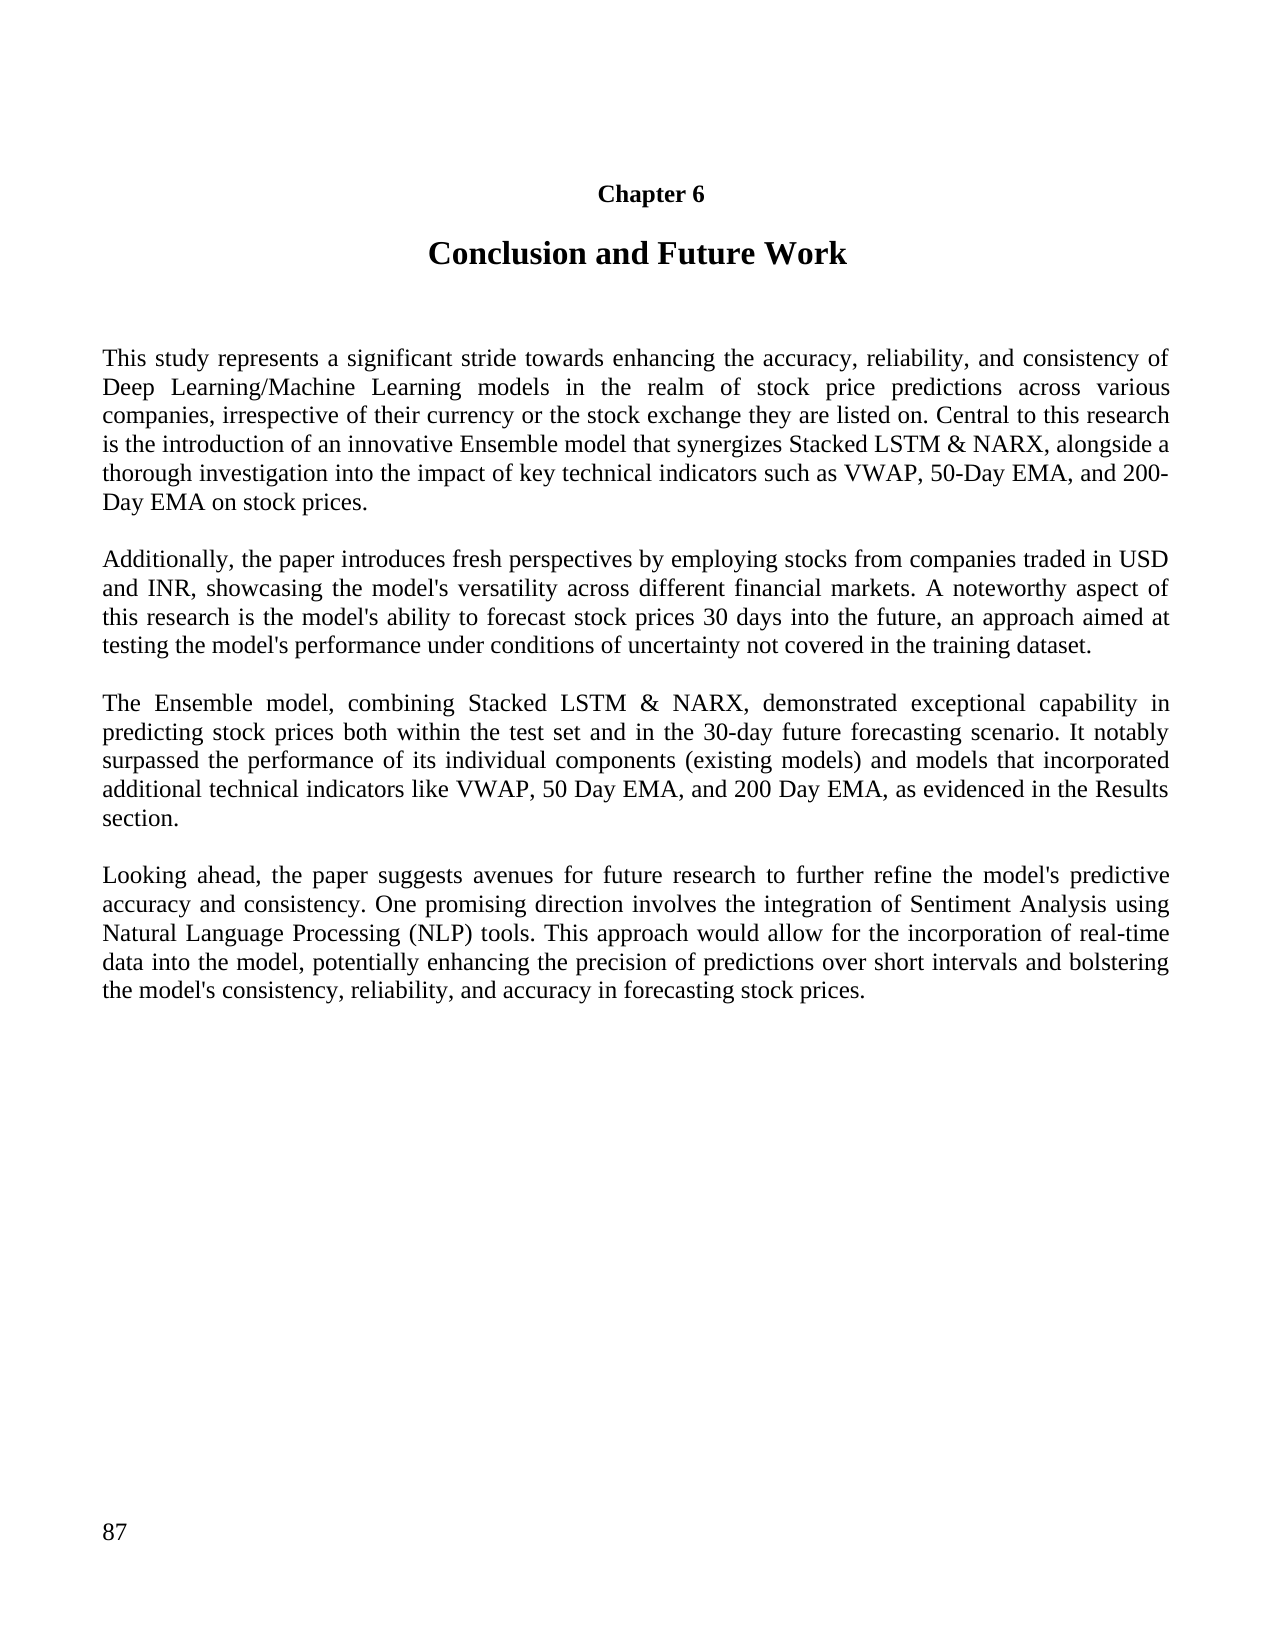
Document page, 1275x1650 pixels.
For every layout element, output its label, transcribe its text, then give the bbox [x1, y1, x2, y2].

text The Ensemble model, combining Stacked LSTM & NARX, demonstrated exceptional capability in predicting stock prices both within the test set and in the 30-day future forecasting scenario. It notably surpassed the performance of its individual components (existing models) and models that incorporated additional technical indicators like VWAP, 50 Day EMA, and 200 Day EMA, as evidenced in the Results section. [102, 688, 1171, 832]
text Conclusion and Future Work [104, 233, 1171, 271]
text This study represents a significant stride towards enhancing the accuracy, reliability, and consistency of Deep Learning/Machine Learning models in the realm of stock price predictions across various companies, irrespective of their currency or the stock exchange they are listed on. Central to this research is the introduction of an innovative Ensemble model that synergizes Stacked LSTM & NARX, alongside a thorough investigation into the impact of key technical indicators such as VWAP, 50-Day EMA, and 200-Day EMA on stock prices. [102, 343, 1171, 516]
text Chapter 6 [117, 179, 1171, 208]
text Additionally, the paper introduces fresh perspectives by employing stocks from companies traded in USD and INR, showcasing the model's versatility across different financial markets. A noteworthy aspect of this research is the model's ability to forecast stock prices 30 days into the future, an approach aimed at testing the model's performance under conditions of uncertainty not covered in the training dataset. [102, 544, 1171, 659]
text Looking ahead, the paper suggests avenues for future research to further refine the model's predictive accuracy and consistency. One promising direction involves the integration of Sentiment Analysis using Natural Language Processing (NLP) tools. This approach would allow for the incorporation of real-time data into the model, potentially enhancing the precision of predictions over short intervals and bolstering the model's consistency, reliability, and accuracy in forecasting stock prices. [102, 861, 1171, 1004]
